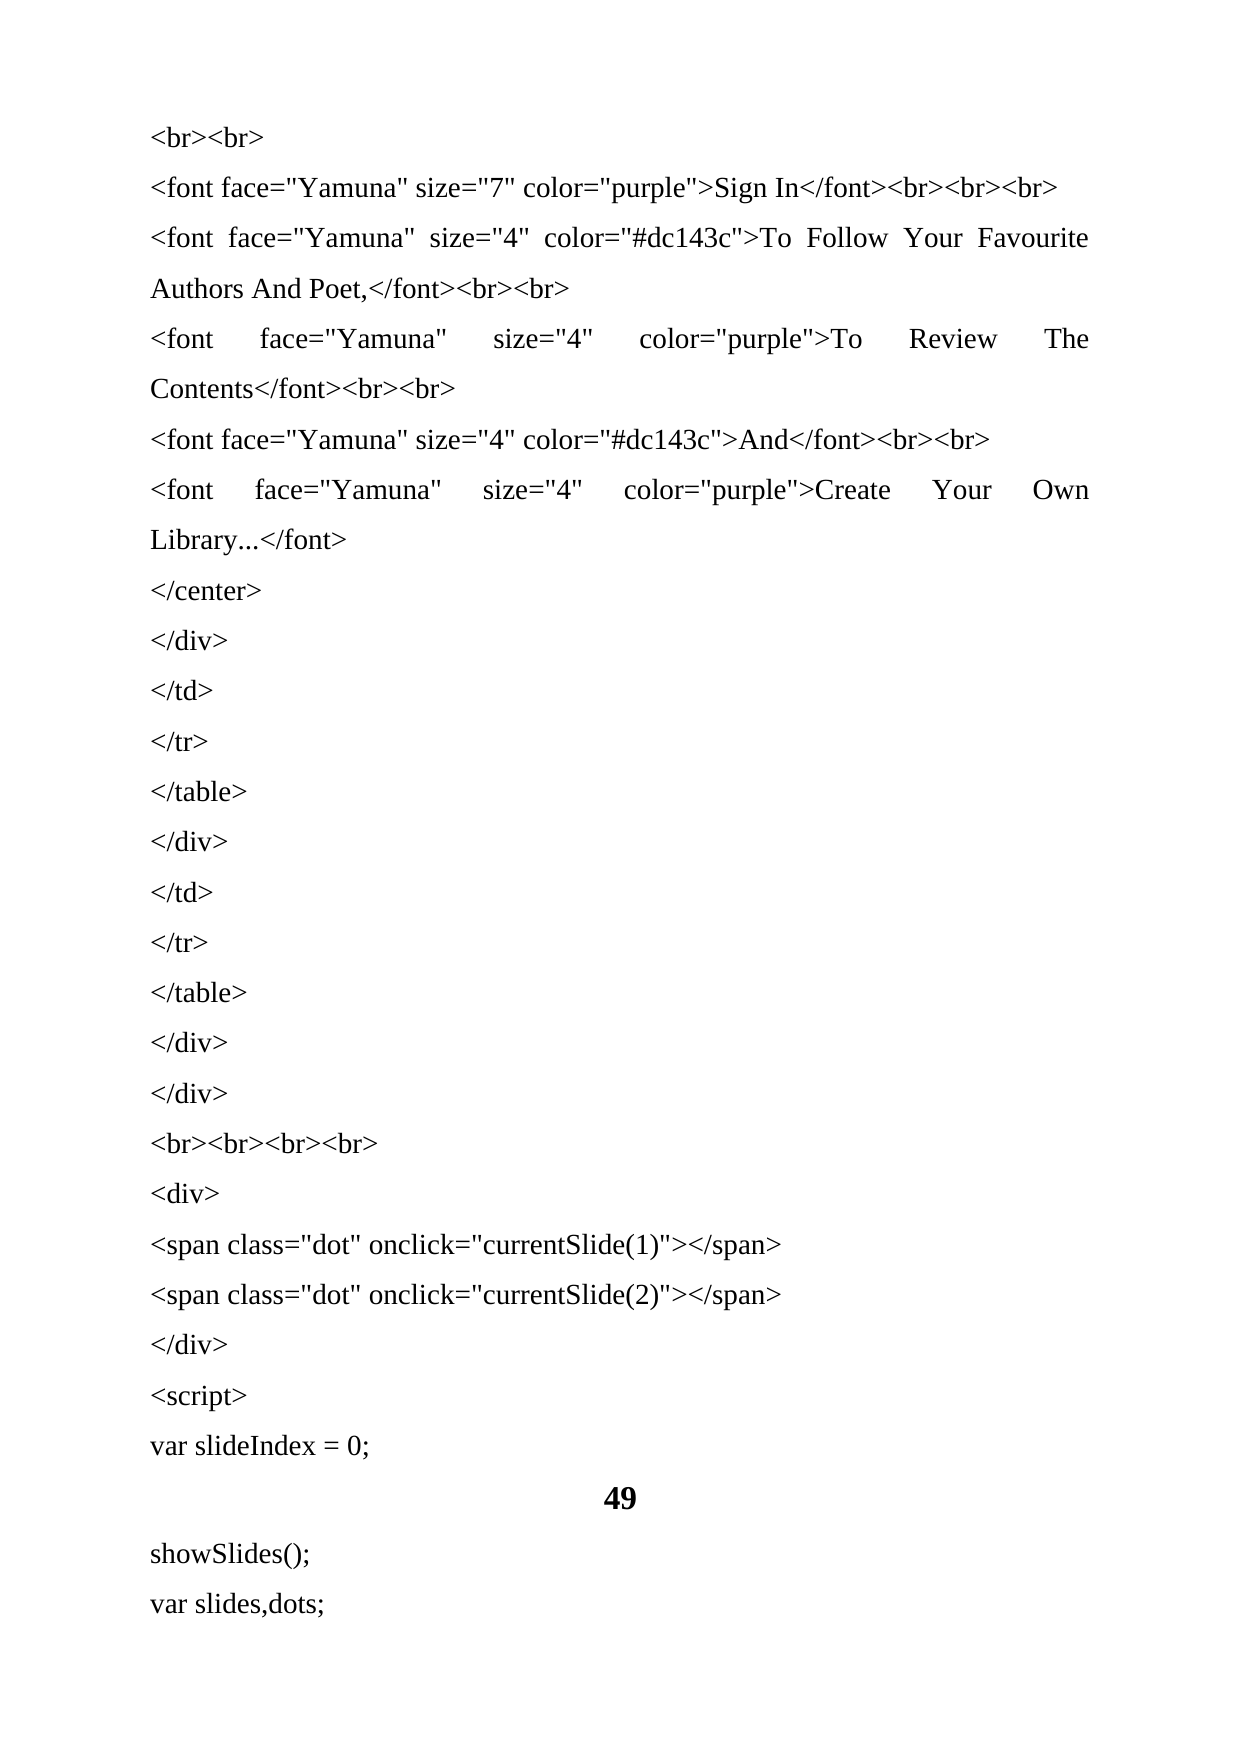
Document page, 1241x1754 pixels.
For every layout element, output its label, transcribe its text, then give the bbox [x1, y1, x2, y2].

text <span class="dot" onclick="currentSlide(1)"></span> [150, 1227, 1090, 1260]
text </div> [150, 1327, 1090, 1361]
text </td> [150, 673, 1090, 707]
text <font face="Yamuna" size="4" color="#dc143c">To Follow Your Favourite Authors And Poet,</font><br><br> [150, 221, 1090, 304]
text var slideIndex = 0; [150, 1428, 1090, 1462]
text </table> [150, 774, 1090, 808]
text showSlides(); [150, 1536, 1090, 1569]
text <font face="Yamuna" size="4" color="purple">Create Your Own Library...</font> [150, 472, 1090, 556]
text <br><br> [150, 120, 1090, 153]
text </td> [150, 875, 1090, 908]
text <div> [150, 1177, 1090, 1210]
text </div> [150, 1026, 1090, 1059]
text <font face="Yamuna" size="4" color="purple">To Review The Contents</font><br><br> [150, 321, 1090, 405]
text </div> [150, 824, 1090, 858]
text 49 [150, 1478, 1090, 1517]
text </div> [150, 1076, 1090, 1109]
text </table> [150, 975, 1090, 1009]
text <br><br><br><br> [150, 1126, 1090, 1160]
text </tr> [150, 724, 1090, 757]
text </center> [150, 573, 1090, 606]
text </div> [150, 623, 1090, 657]
text <span class="dot" onclick="currentSlide(2)"></span> [150, 1277, 1090, 1311]
text </tr> [150, 925, 1090, 958]
text <font face="Yamuna" size="4" color="#dc143c">And</font><br><br> [150, 422, 1090, 455]
text var slides,dots; [150, 1586, 1090, 1620]
text <script> [150, 1378, 1090, 1411]
text <font face="Yamuna" size="7" color="purple">Sign In</font><br><br><br> [150, 170, 1090, 204]
